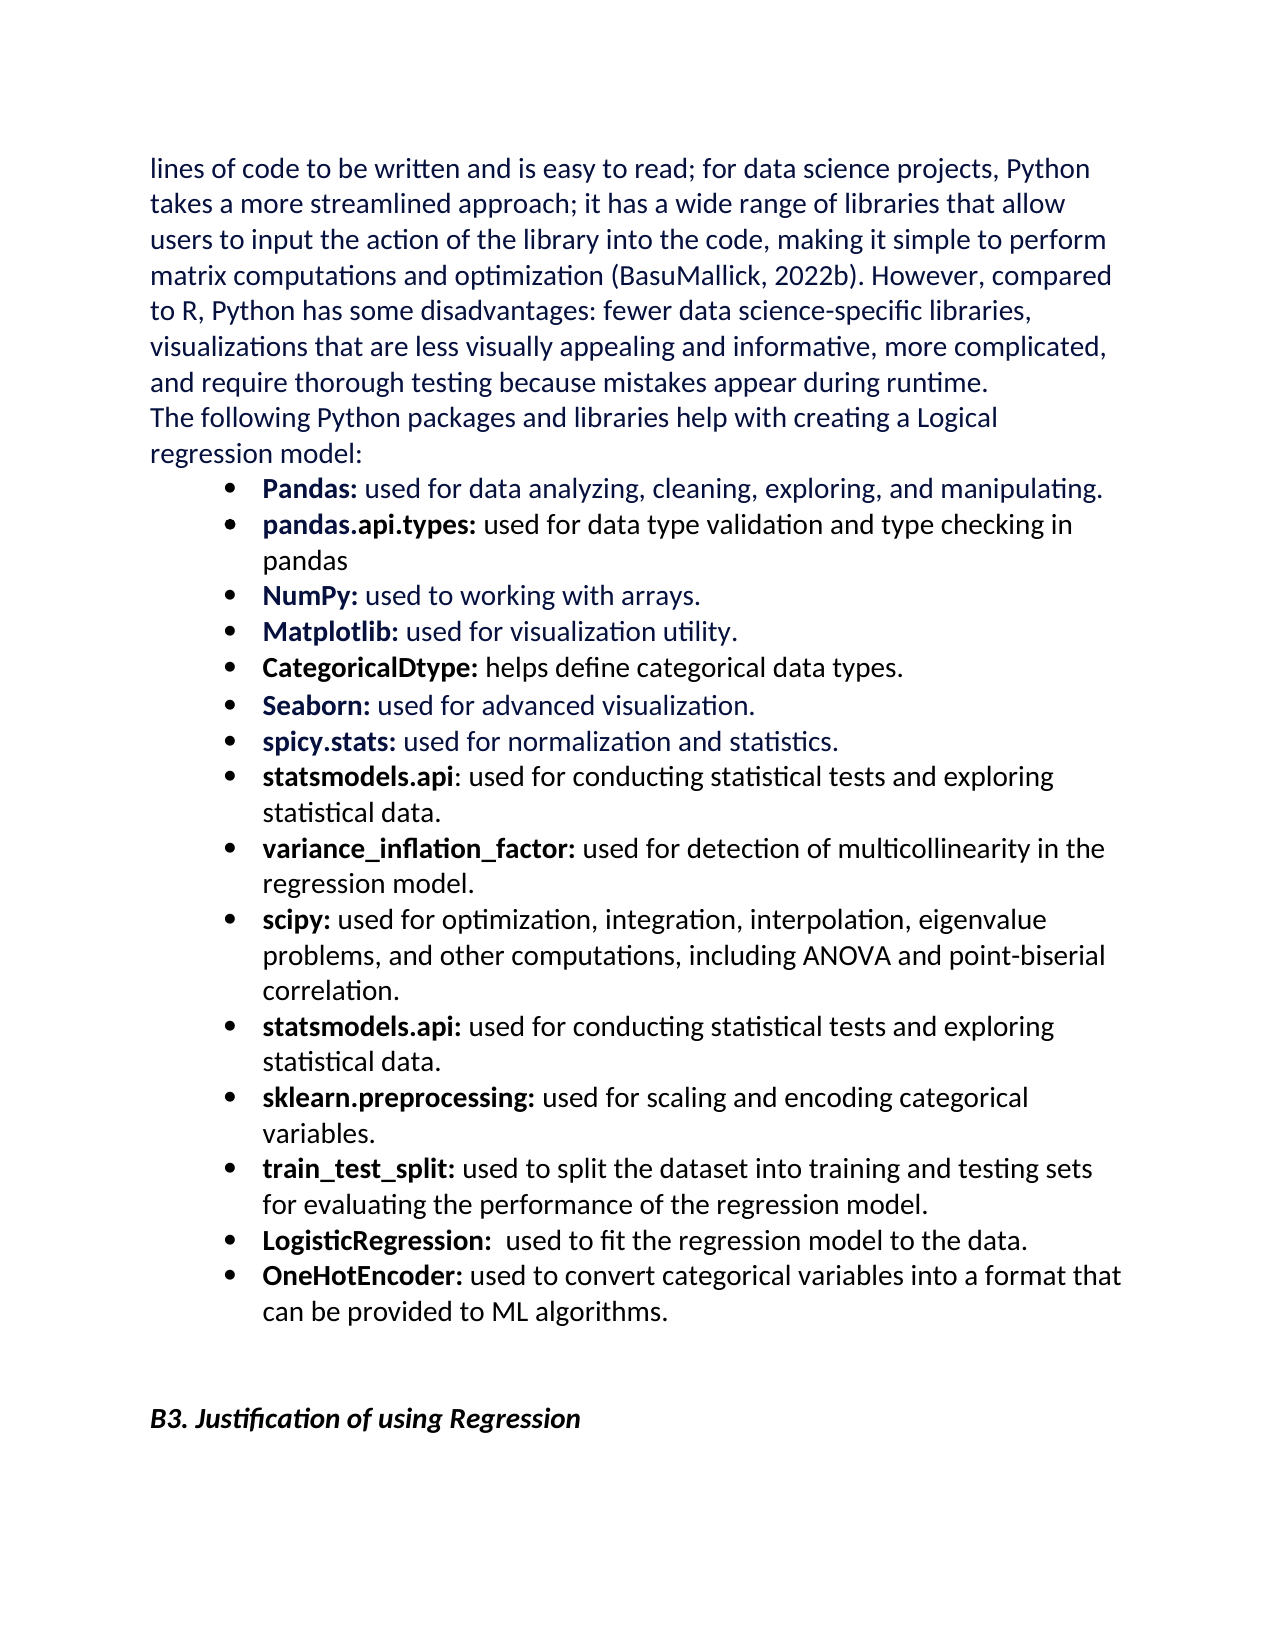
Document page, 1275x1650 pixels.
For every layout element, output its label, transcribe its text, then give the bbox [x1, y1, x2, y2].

list variance_inflation_factor: used for detection of multicollinearity in the regression model. [225, 830, 1125, 901]
list sklearn.preprocessing: used for scaling and encoding categorical variables. [225, 1079, 1125, 1150]
list statsmodels.api: used for conducting statistical tests and exploring statistical data. [225, 1008, 1125, 1079]
list spicy.stats: used for normalization and statistics. [225, 723, 1125, 758]
text B3. Justification of using Regression [150, 1400, 1125, 1435]
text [150, 150, 1125, 399]
list Matplotlib: used for visualization utility. [225, 613, 1125, 649]
list NumPy: used to working with arrays. [225, 577, 1125, 613]
list CategoricalDtype: helps define categorical data types. [225, 649, 1125, 684]
list Pandas: used for data analyzing, cleaning, exploring, and manipulating. [225, 471, 1125, 506]
text The following Python packages and libraries help with creating a Logical regression model: [150, 399, 1125, 471]
list pandas.api.types: used for data type validation and type checking in pandas [225, 506, 1125, 577]
list Seaborn: used for advanced visualization. [225, 687, 1125, 723]
list scipy: used for optimization, integration, interpolation, eigenvalue problems, and other computations, including ANOVA and point-biserial correlation. [225, 901, 1125, 1008]
list OneHotEncoder: used to convert categorical variables into a format that can be provided to ML algorithms. [225, 1257, 1125, 1328]
list train_test_split: used to split the dataset into training and testing sets for evaluating the performance of the regression model. [225, 1150, 1125, 1222]
list statsmodels.api: used for conducting statistical tests and exploring statistical data. [225, 758, 1125, 830]
list LogisticRegression: used to fit the regression model to the data. [225, 1222, 1125, 1257]
